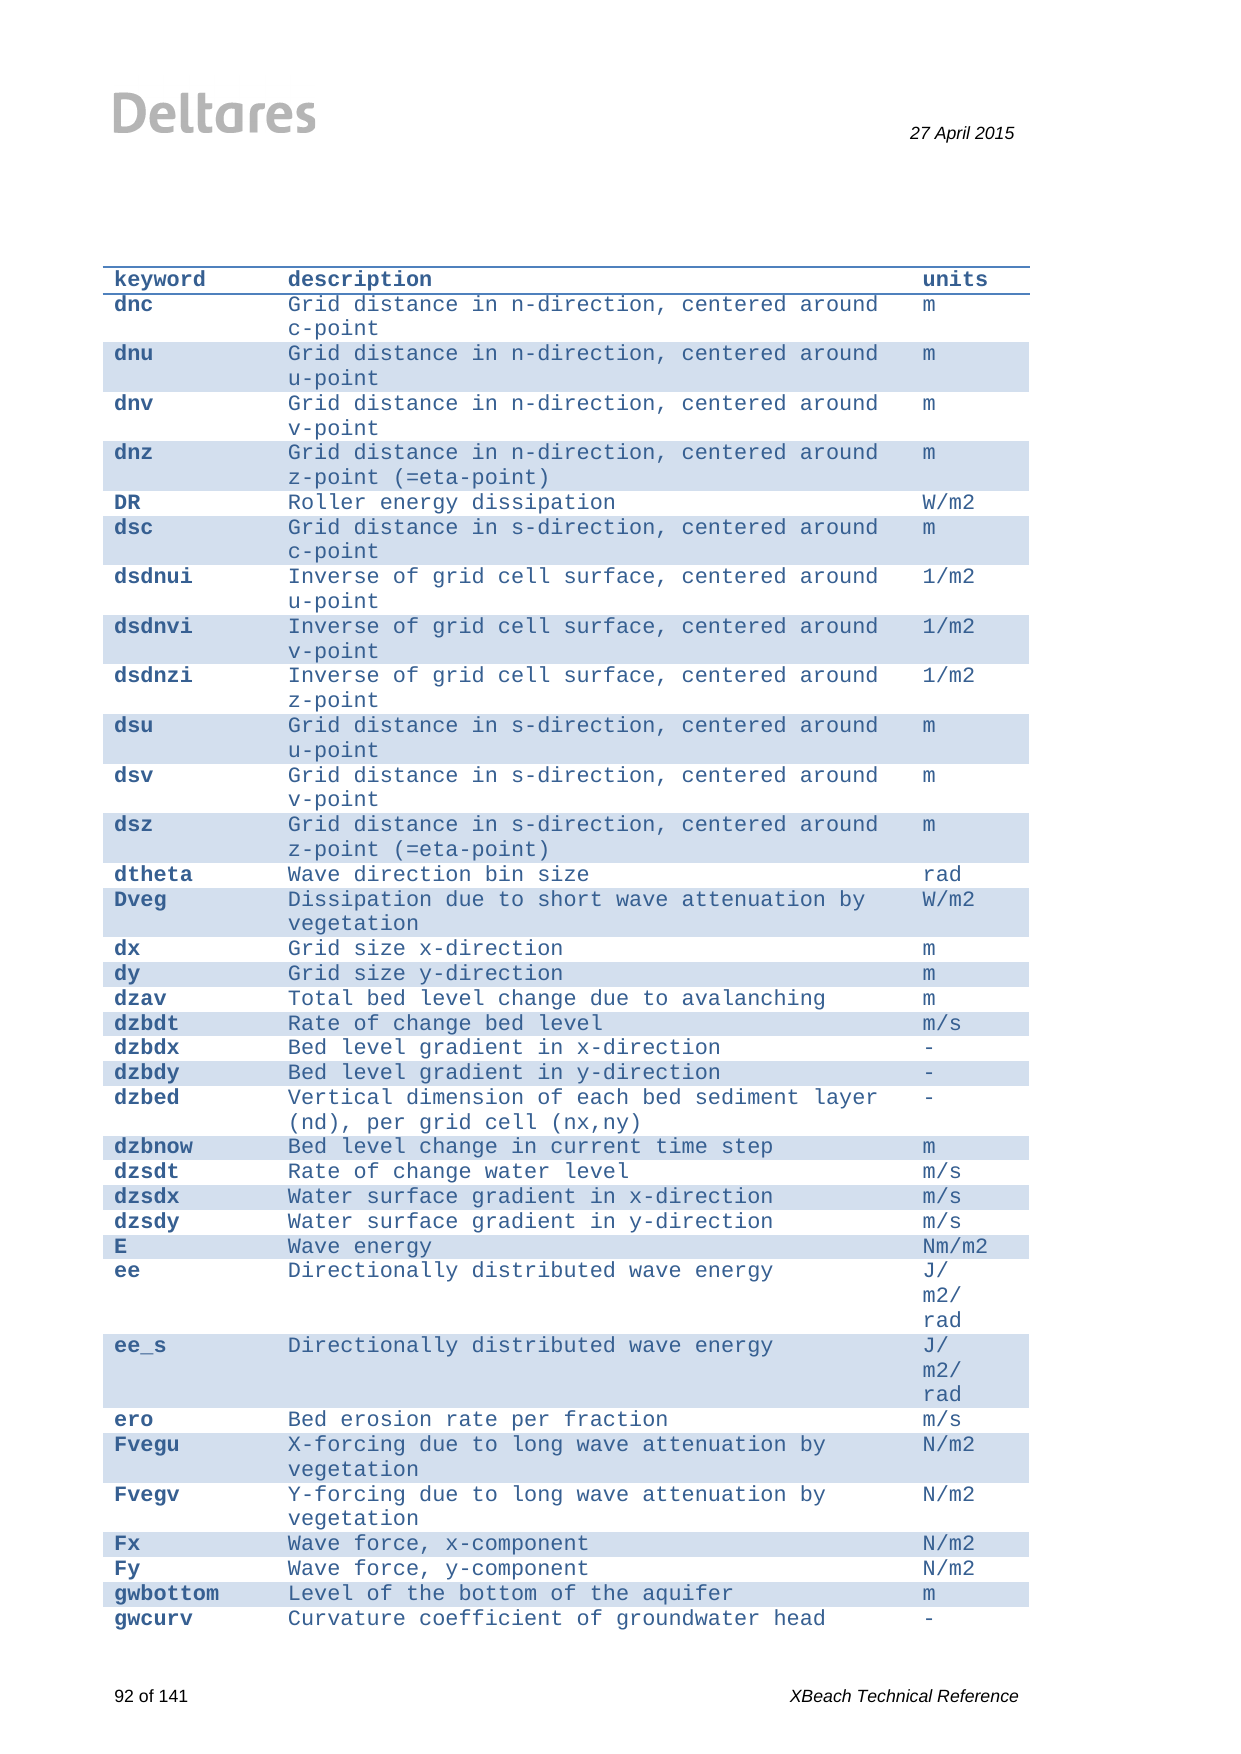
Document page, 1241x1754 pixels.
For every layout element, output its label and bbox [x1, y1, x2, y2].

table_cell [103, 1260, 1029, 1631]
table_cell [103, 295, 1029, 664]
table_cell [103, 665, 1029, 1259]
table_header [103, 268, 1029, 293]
picture [113, 75, 315, 133]
